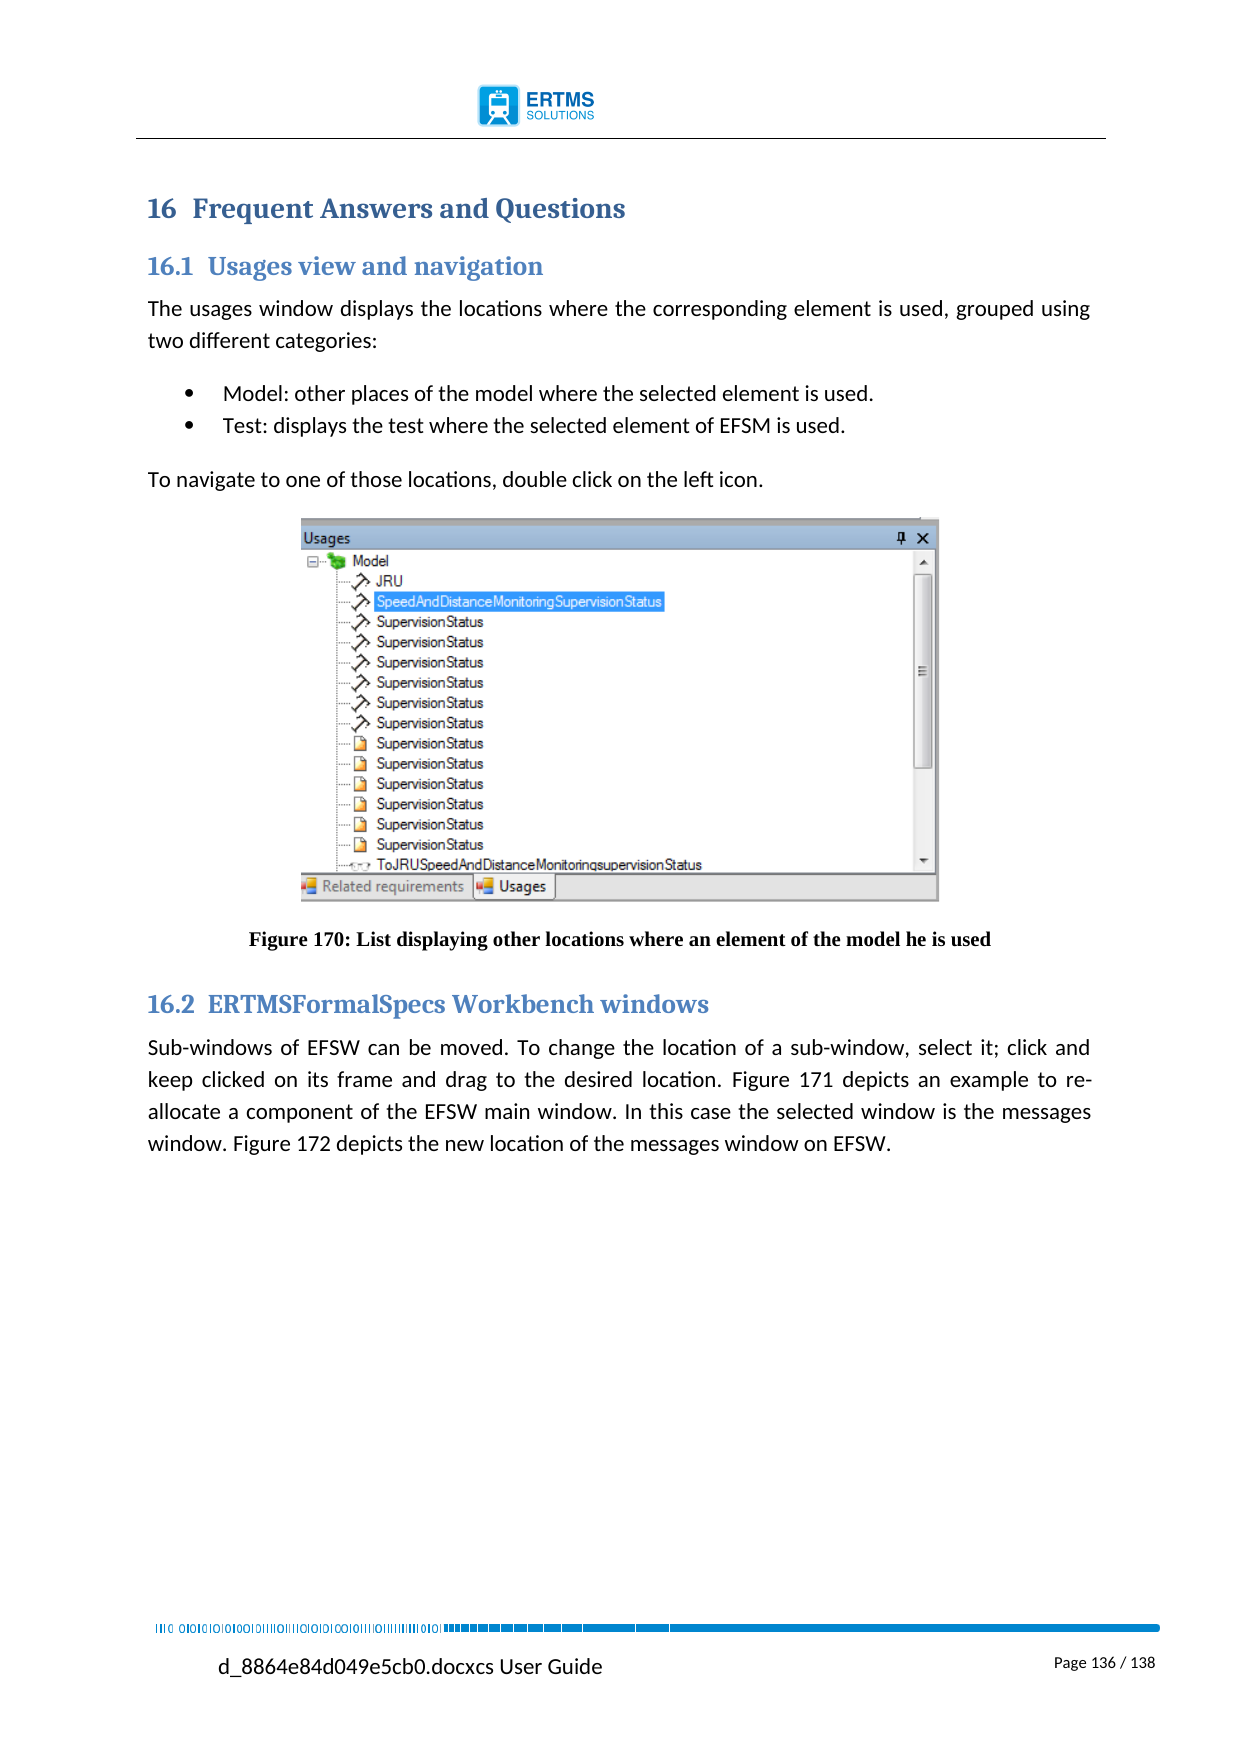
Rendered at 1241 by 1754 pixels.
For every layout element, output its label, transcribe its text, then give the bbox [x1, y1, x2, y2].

text To navigate to one of those locations, double click on the left icon. [148, 465, 1093, 493]
text The usages window displays the locations where the corresponding element is used, grouped using two different categories: [148, 294, 1093, 354]
text Sub-windows of EFSW can be moved. To change the location of a sub-window, select it; click and keep clicked on its frame and drag to the desired location. Figure 171 depicts an example to re-allocate a component of the EFSW main window. In this case the selected window is the messages window. Figure 172 depicts the new location of the messages window on EFSW. [148, 1033, 1093, 1157]
picture [301, 517, 940, 903]
subtitle ERTMSFormalSpecs Workbench windows [148, 989, 1093, 1020]
subtitle Frequent Answers and Questions [148, 192, 1093, 226]
list Model: other places of the model where the selected element is used. [185, 379, 1093, 407]
list Test: displays the test where the selected element of EFSM is used. [185, 412, 1093, 440]
picture [156, 1624, 1160, 1633]
subtitle Usages view and navigation [148, 251, 1093, 282]
text Figure 170: List displaying other locations where an element of the model he is used [148, 927, 1093, 951]
picture [466, 73, 605, 138]
